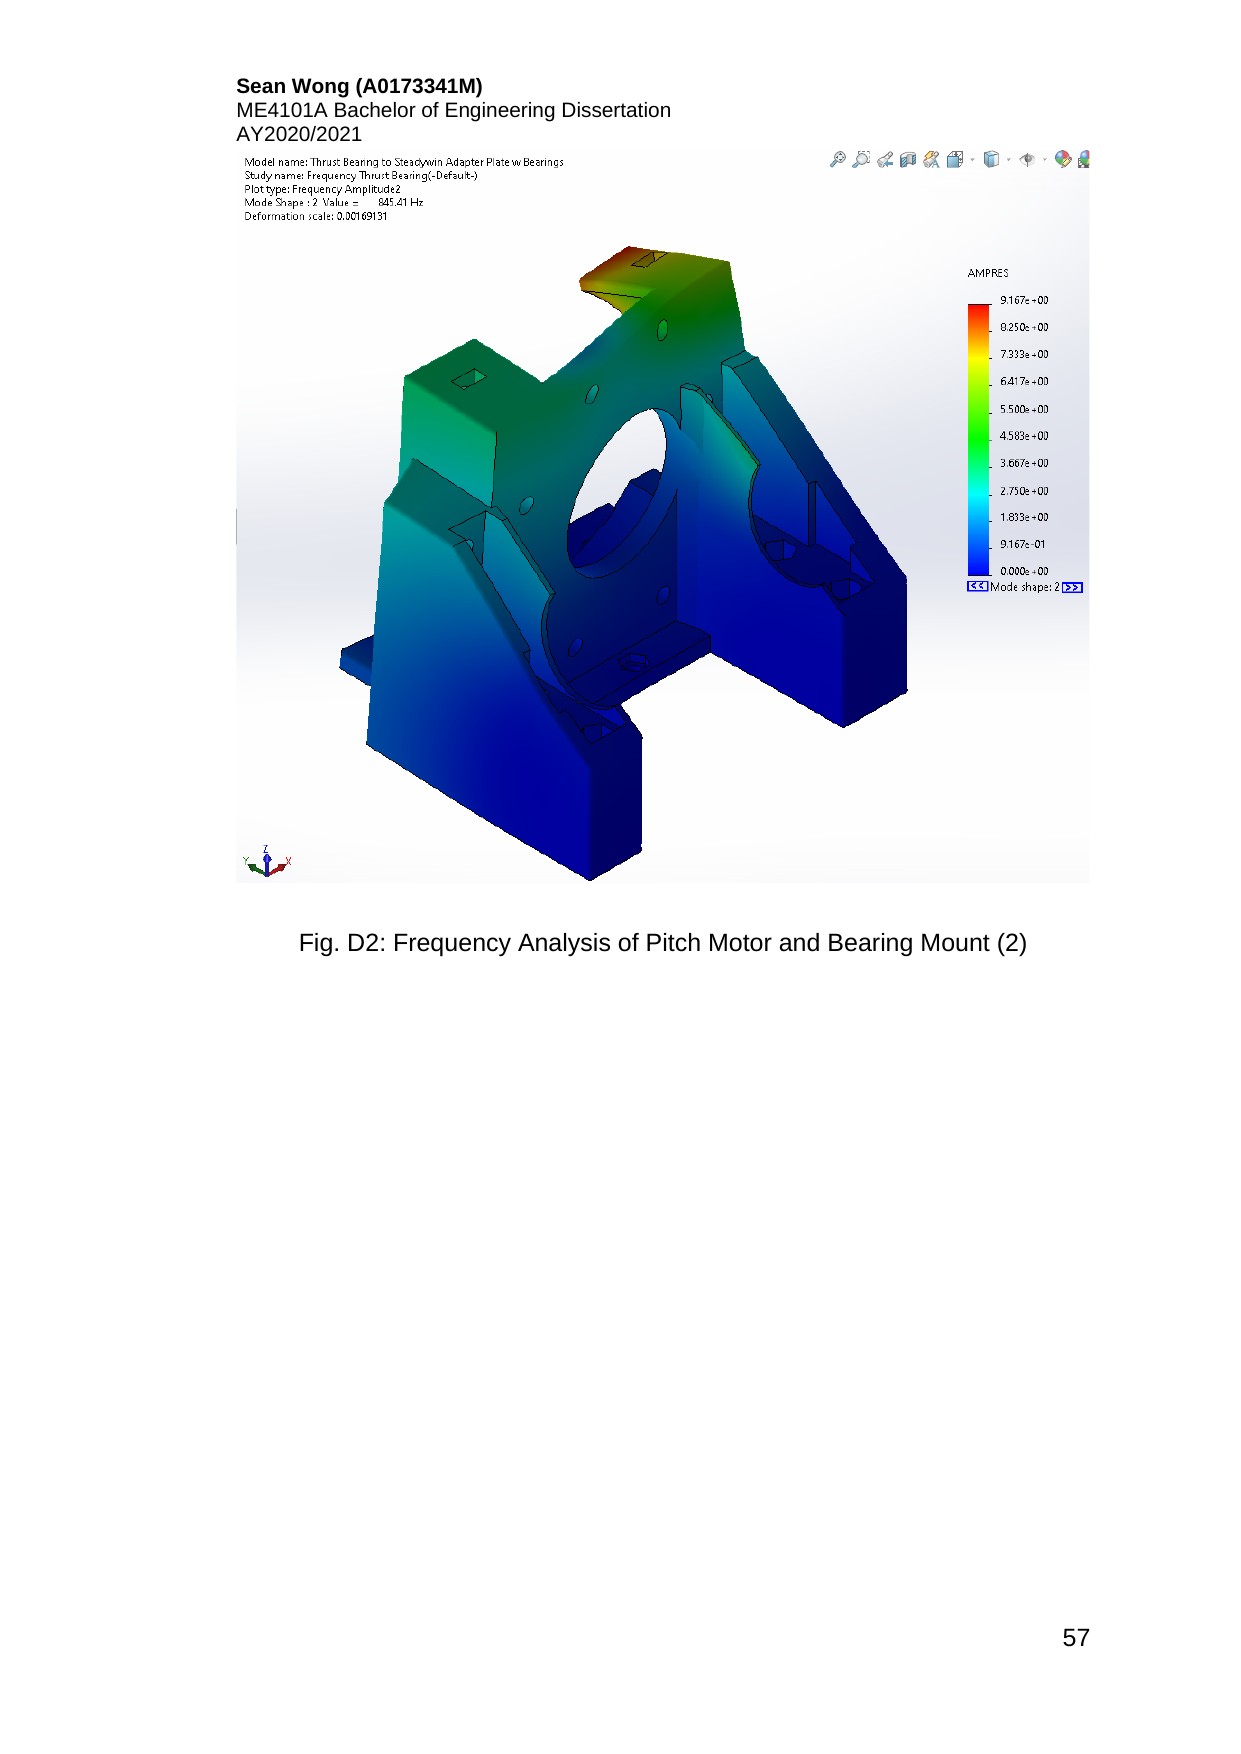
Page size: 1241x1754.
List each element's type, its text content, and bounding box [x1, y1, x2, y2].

text Fig. D2: Frequency Analysis of Pitch Motor and Bearing Mount (2) [236, 928, 1090, 957]
picture [236, 150, 1090, 883]
